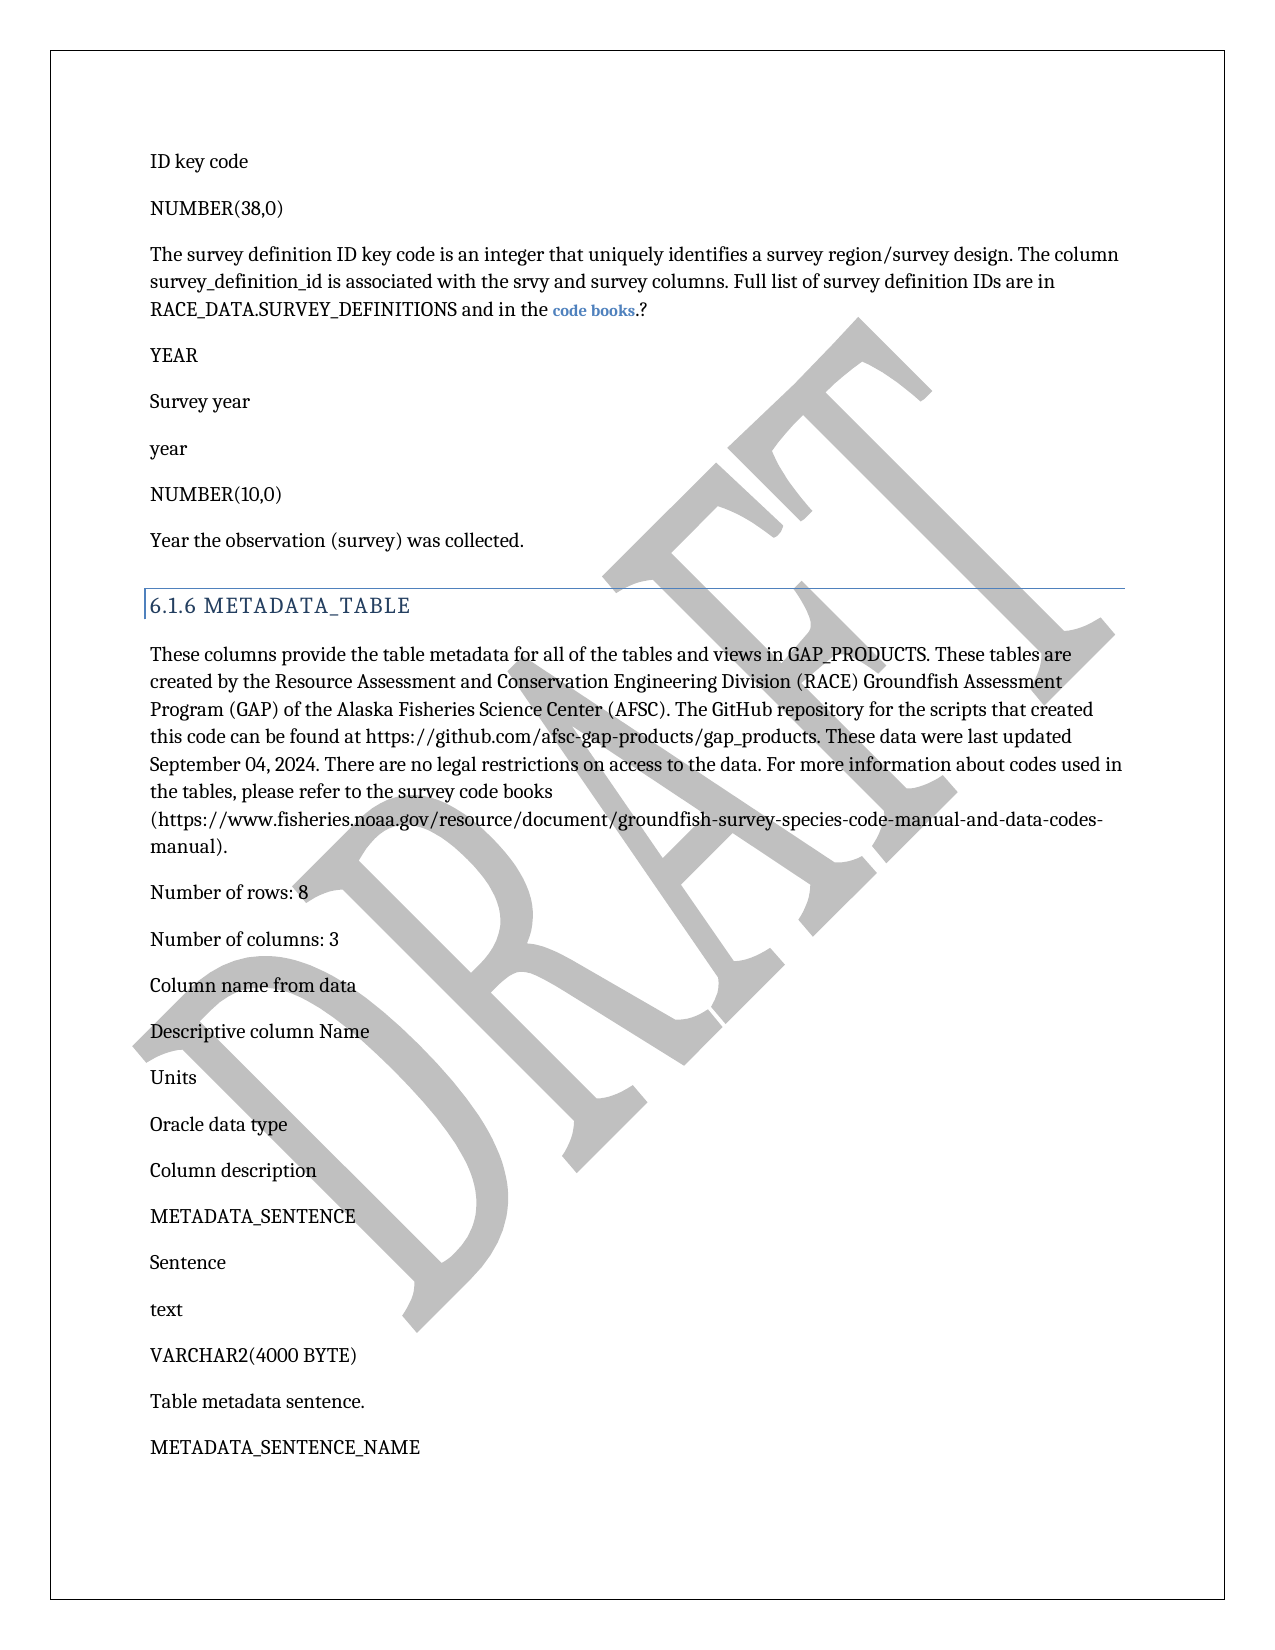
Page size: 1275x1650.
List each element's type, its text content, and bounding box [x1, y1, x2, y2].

text ID key code [150, 150, 1125, 174]
text year [150, 436, 1125, 460]
text METADATA_SENTENCE_NAME [150, 1436, 1125, 1460]
text YEAR [150, 344, 1125, 368]
text Column description [150, 1158, 1125, 1182]
text Survey year [150, 390, 1125, 414]
text Column name from data [150, 973, 1125, 997]
text NUMBER(10,0) [150, 482, 1125, 506]
text Number of rows: 8 [150, 881, 1125, 905]
text Oracle data type [150, 1112, 1125, 1136]
text Number of columns: 3 [150, 927, 1125, 951]
text Table metadata sentence. [150, 1390, 1125, 1414]
text The survey definition ID key code is an integer that uniquely identifies a survey region/survey design. The column survey_definition_id is associated with the srvy and survey columns. Full list of survey definition IDs are in RACE_DATA.SURVEY_DEFINITIONS and in the code books.? [150, 242, 1125, 321]
text Units [150, 1066, 1125, 1090]
text Sentence [150, 1251, 1125, 1275]
subtitle 6.1.6 METADATA_TABLE [146, 589, 1125, 619]
text METADATA_SENTENCE [150, 1205, 1125, 1229]
text These columns provide the table metadata for all of the tables and views in GAP_PRODUCTS. These tables are created by the Resource Assessment and Conservation Engineering Division (RACE) Groundfish Assessment Program (GAP) of the Alaska Fisheries Science Center (AFSC). The GitHub repository for the scripts that created this code can be found at https://github.com/afsc-gap-products/gap_products. These data were last updated September 04, 2024. There are no legal restrictions on access to the data. For more information about codes used in the tables, please refer to the survey code books (https://www.fisheries.noaa.gov/resource/document/groundfish-survey-species-code-manual-and-data-codes-manual). [150, 642, 1125, 859]
text Descriptive column Name [150, 1020, 1125, 1044]
text text [150, 1297, 1125, 1321]
text NUMBER(38,0) [150, 196, 1125, 220]
text Year the observation (survey) was collected. [150, 529, 1125, 553]
text VARCHAR2(4000 BYTE) [150, 1343, 1125, 1367]
